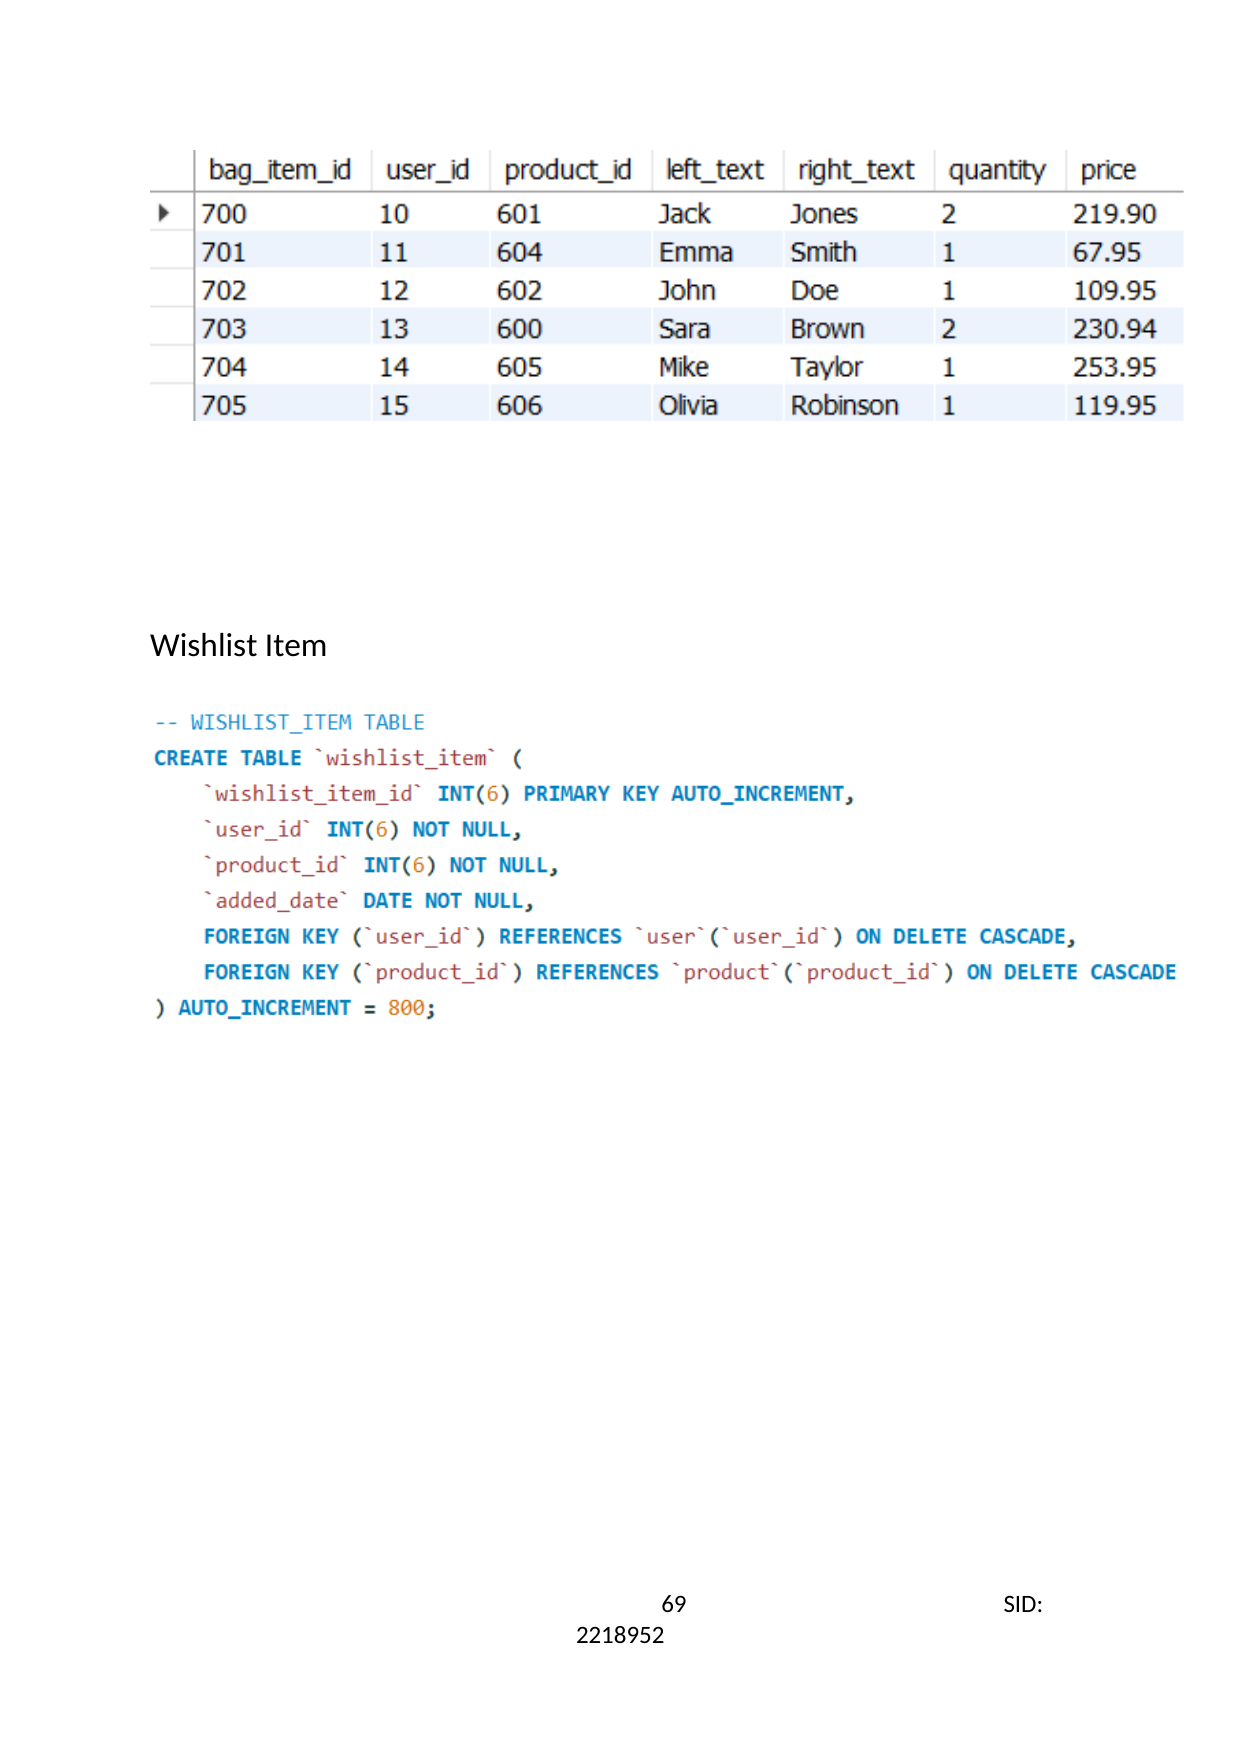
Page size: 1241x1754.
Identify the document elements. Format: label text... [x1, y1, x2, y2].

text Wishlist Item [150, 624, 1090, 665]
picture [150, 150, 1184, 421]
picture [150, 706, 1189, 1033]
